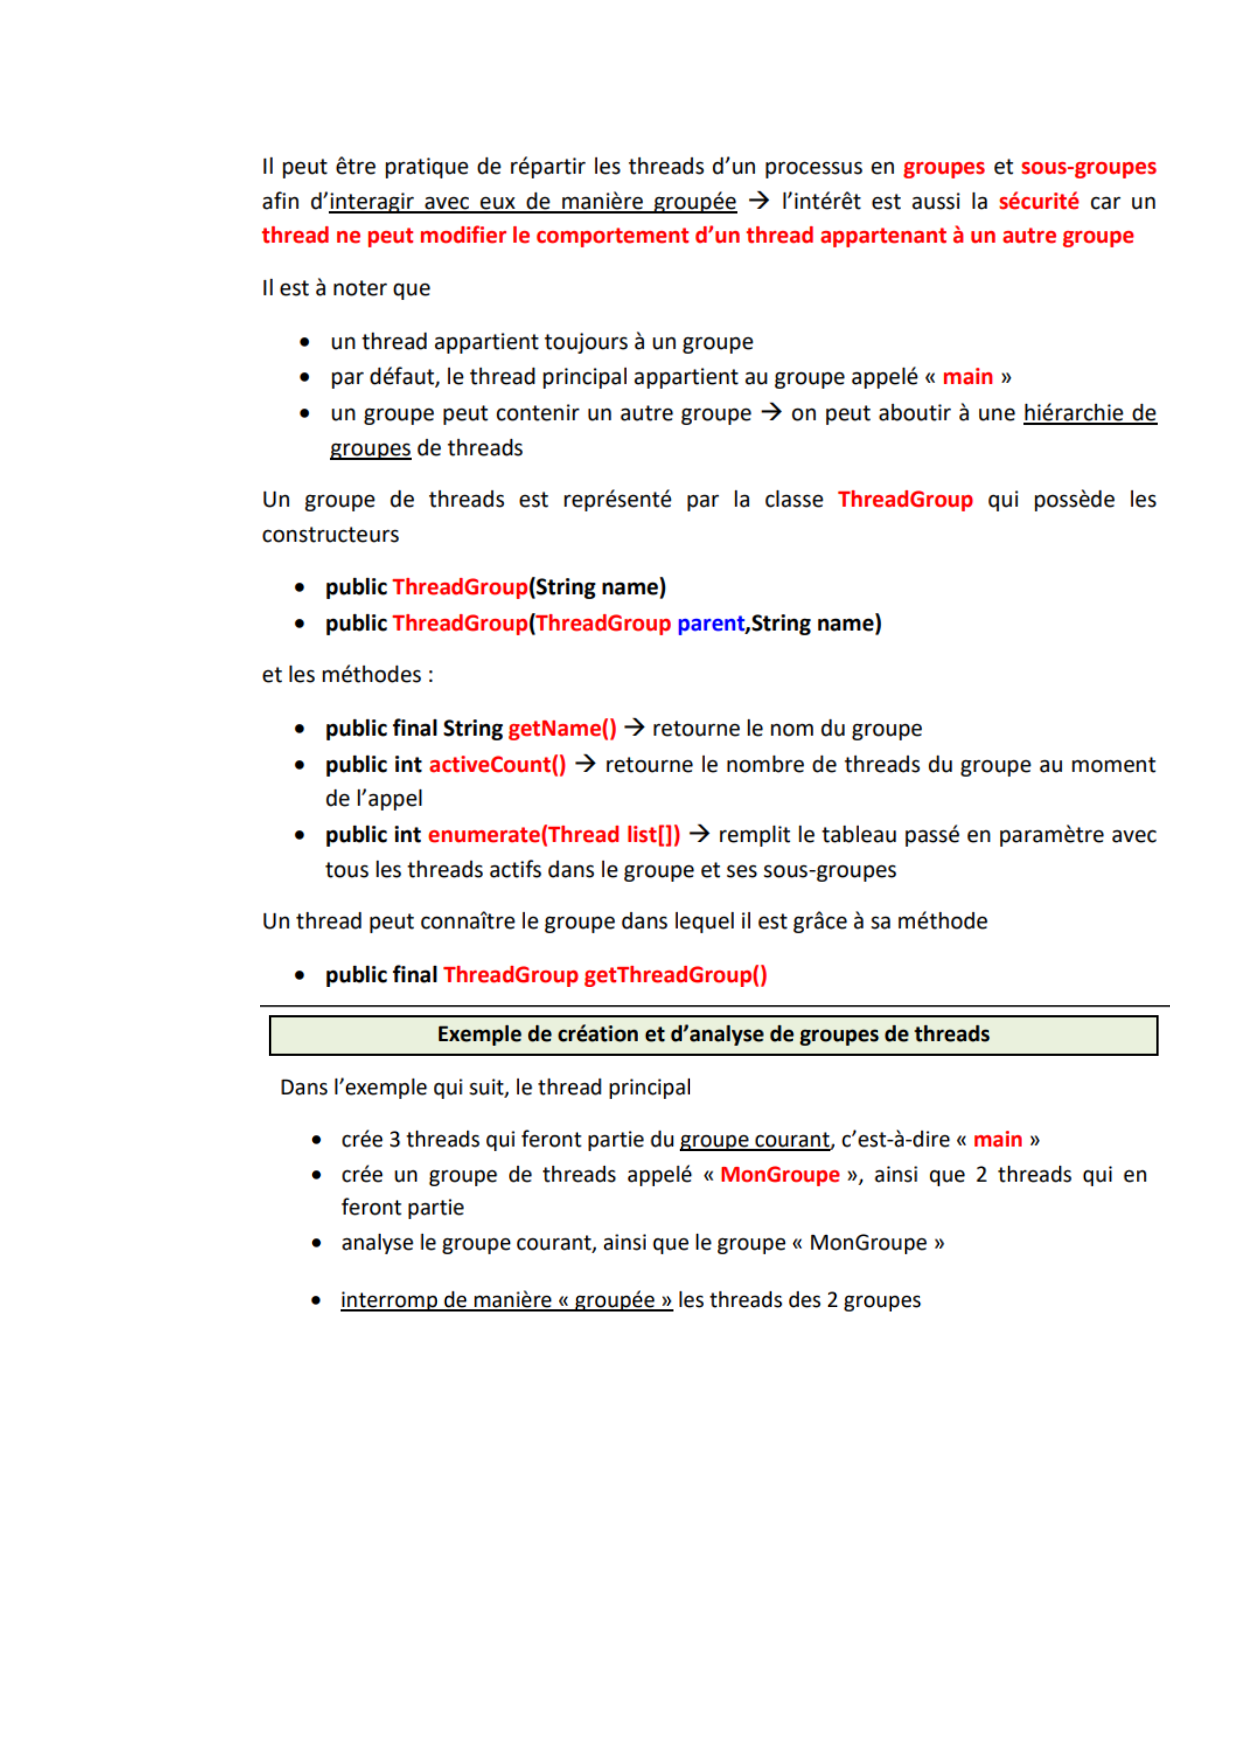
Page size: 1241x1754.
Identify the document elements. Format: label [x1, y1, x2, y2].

picture [260, 1005, 1170, 1263]
picture [260, 1282, 1160, 1325]
picture [260, 147, 1166, 987]
